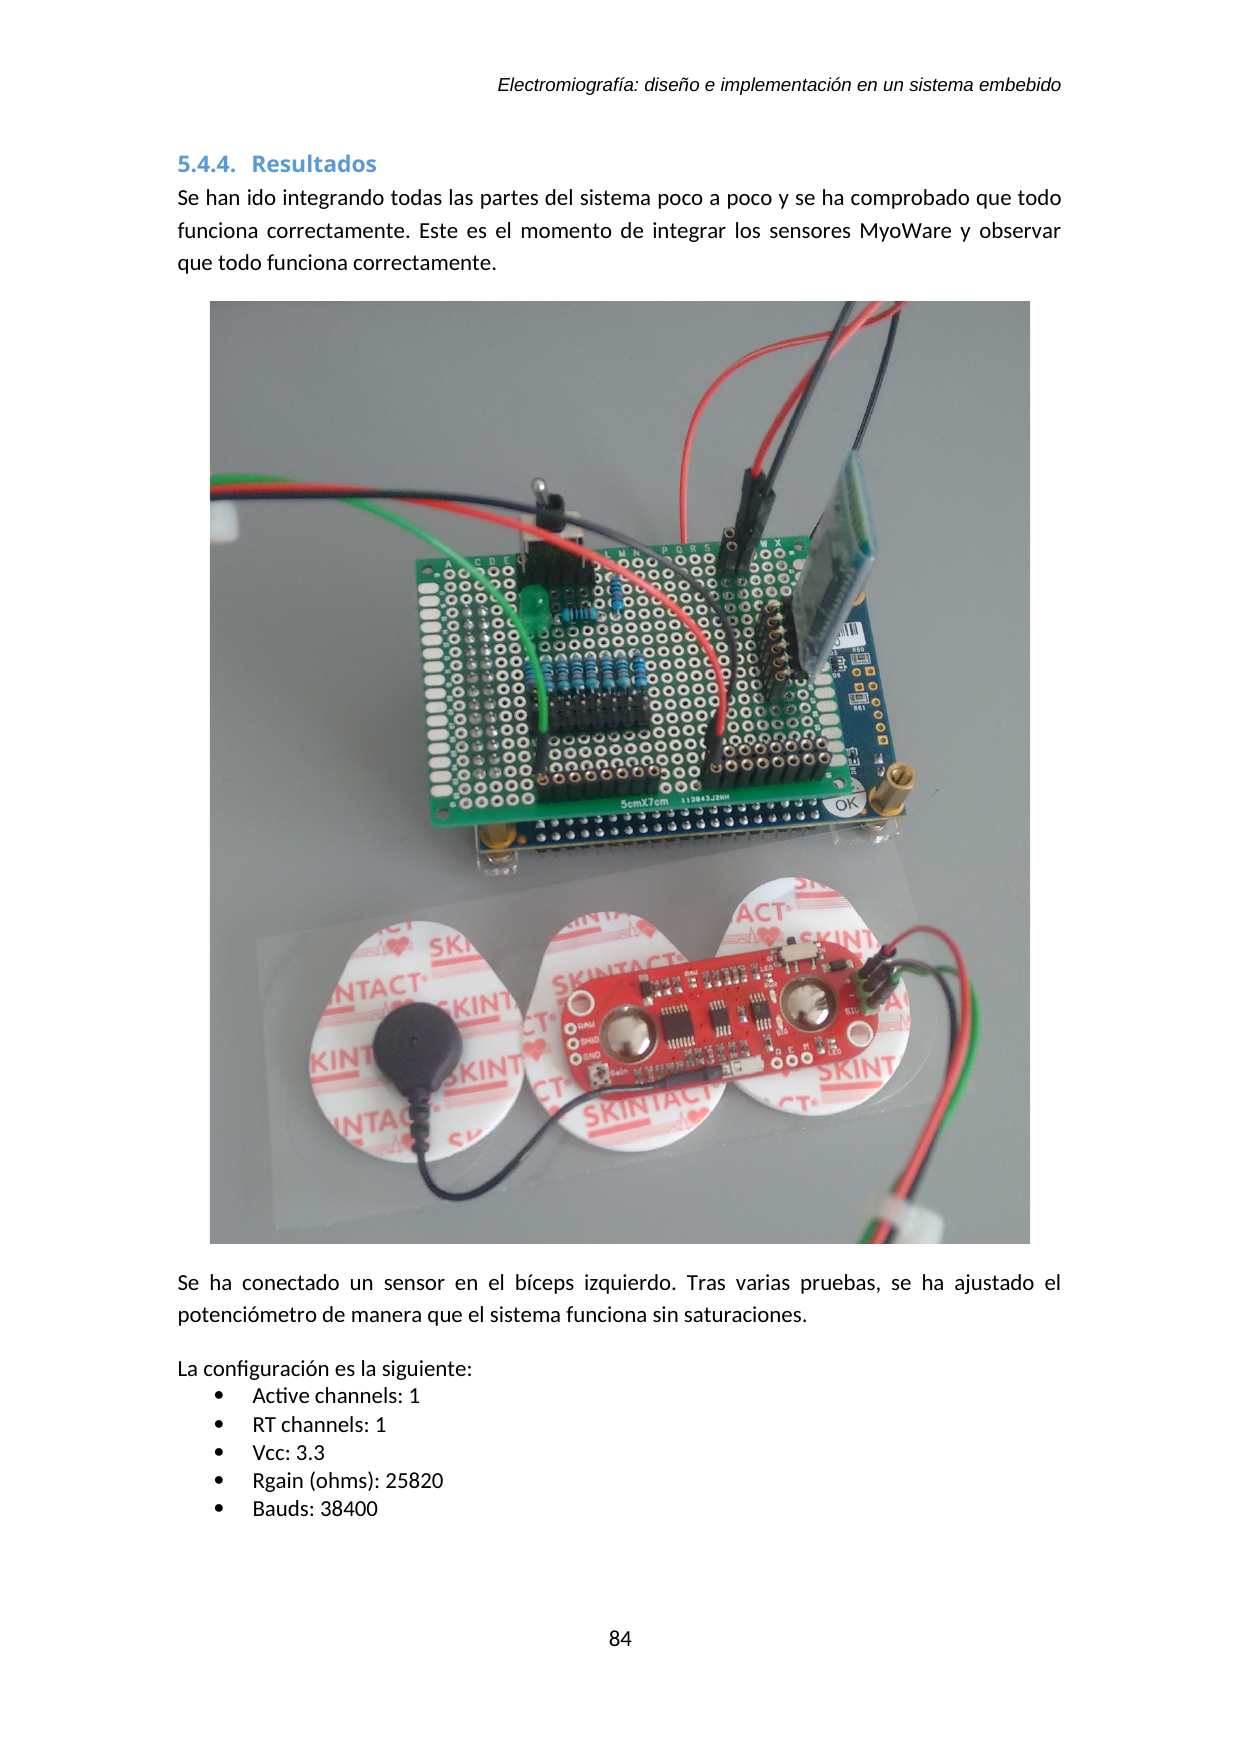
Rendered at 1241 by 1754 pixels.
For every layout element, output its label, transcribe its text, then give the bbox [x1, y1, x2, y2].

text Se han ido integrando todas las partes del sistema poco a poco y se ha comprobado que todo funciona correctamente. Este es el momento de integrar los sensores MyoWare y observar que todo funciona correctamente. [177, 183, 1063, 276]
text Se ha conectado un sensor en el bíceps izquierdo. Tras varias pruebas, se ha ajustado el potenciómetro de manera que el sistema funciona sin saturaciones. [177, 1268, 1063, 1329]
list Active channels: 1 [215, 1382, 1063, 1410]
picture [209, 301, 1031, 1244]
list Bauds: 38400 [215, 1494, 1063, 1522]
subtitle Resultados [177, 148, 1063, 179]
list Vcc: 3.3 [215, 1438, 1063, 1466]
list RT channels: 1 [215, 1410, 1063, 1438]
text La configuración es la siguiente: [177, 1354, 1063, 1382]
list Rgain (ohms): 25820 [215, 1466, 1063, 1494]
